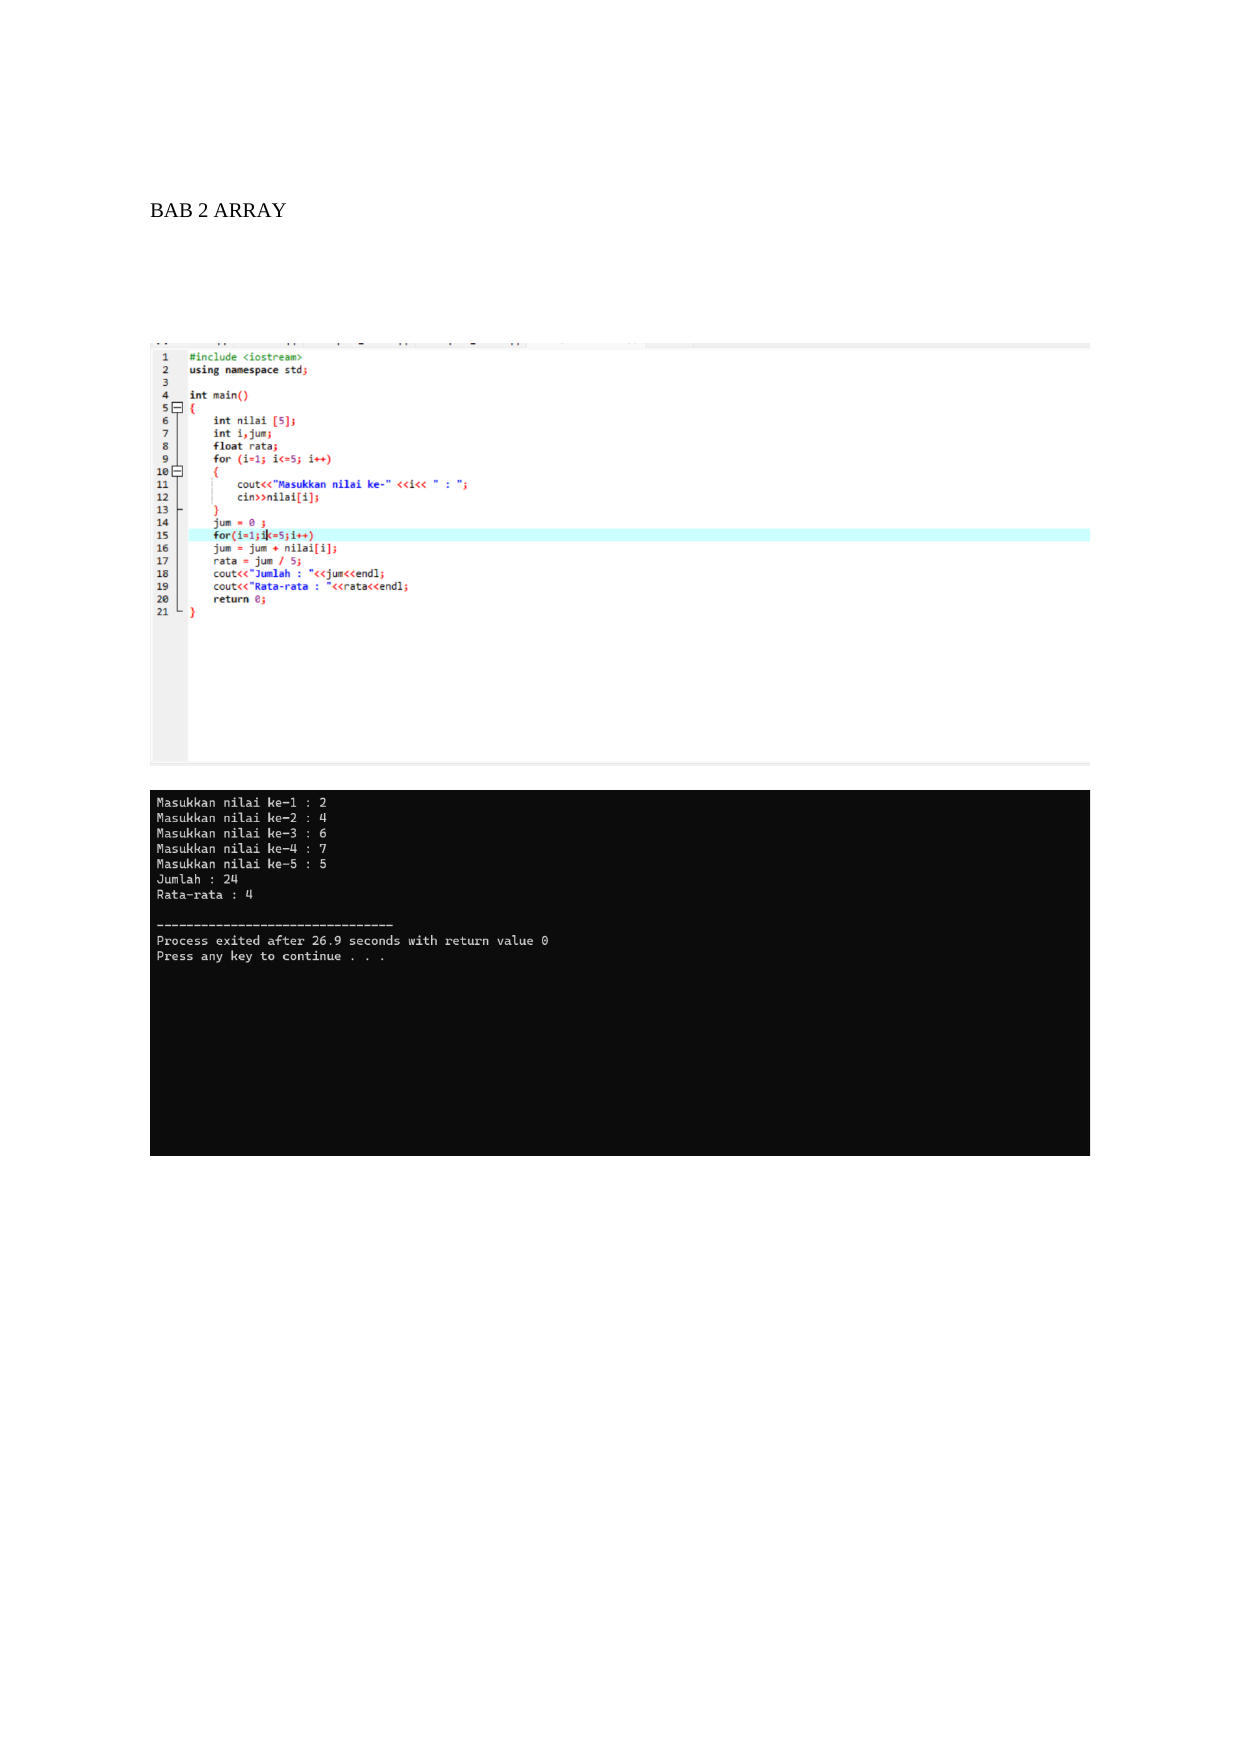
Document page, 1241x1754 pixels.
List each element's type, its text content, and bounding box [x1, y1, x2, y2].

picture [150, 343, 1091, 766]
picture [150, 790, 1091, 1156]
text BAB 2 ARRAY [150, 198, 1090, 222]
